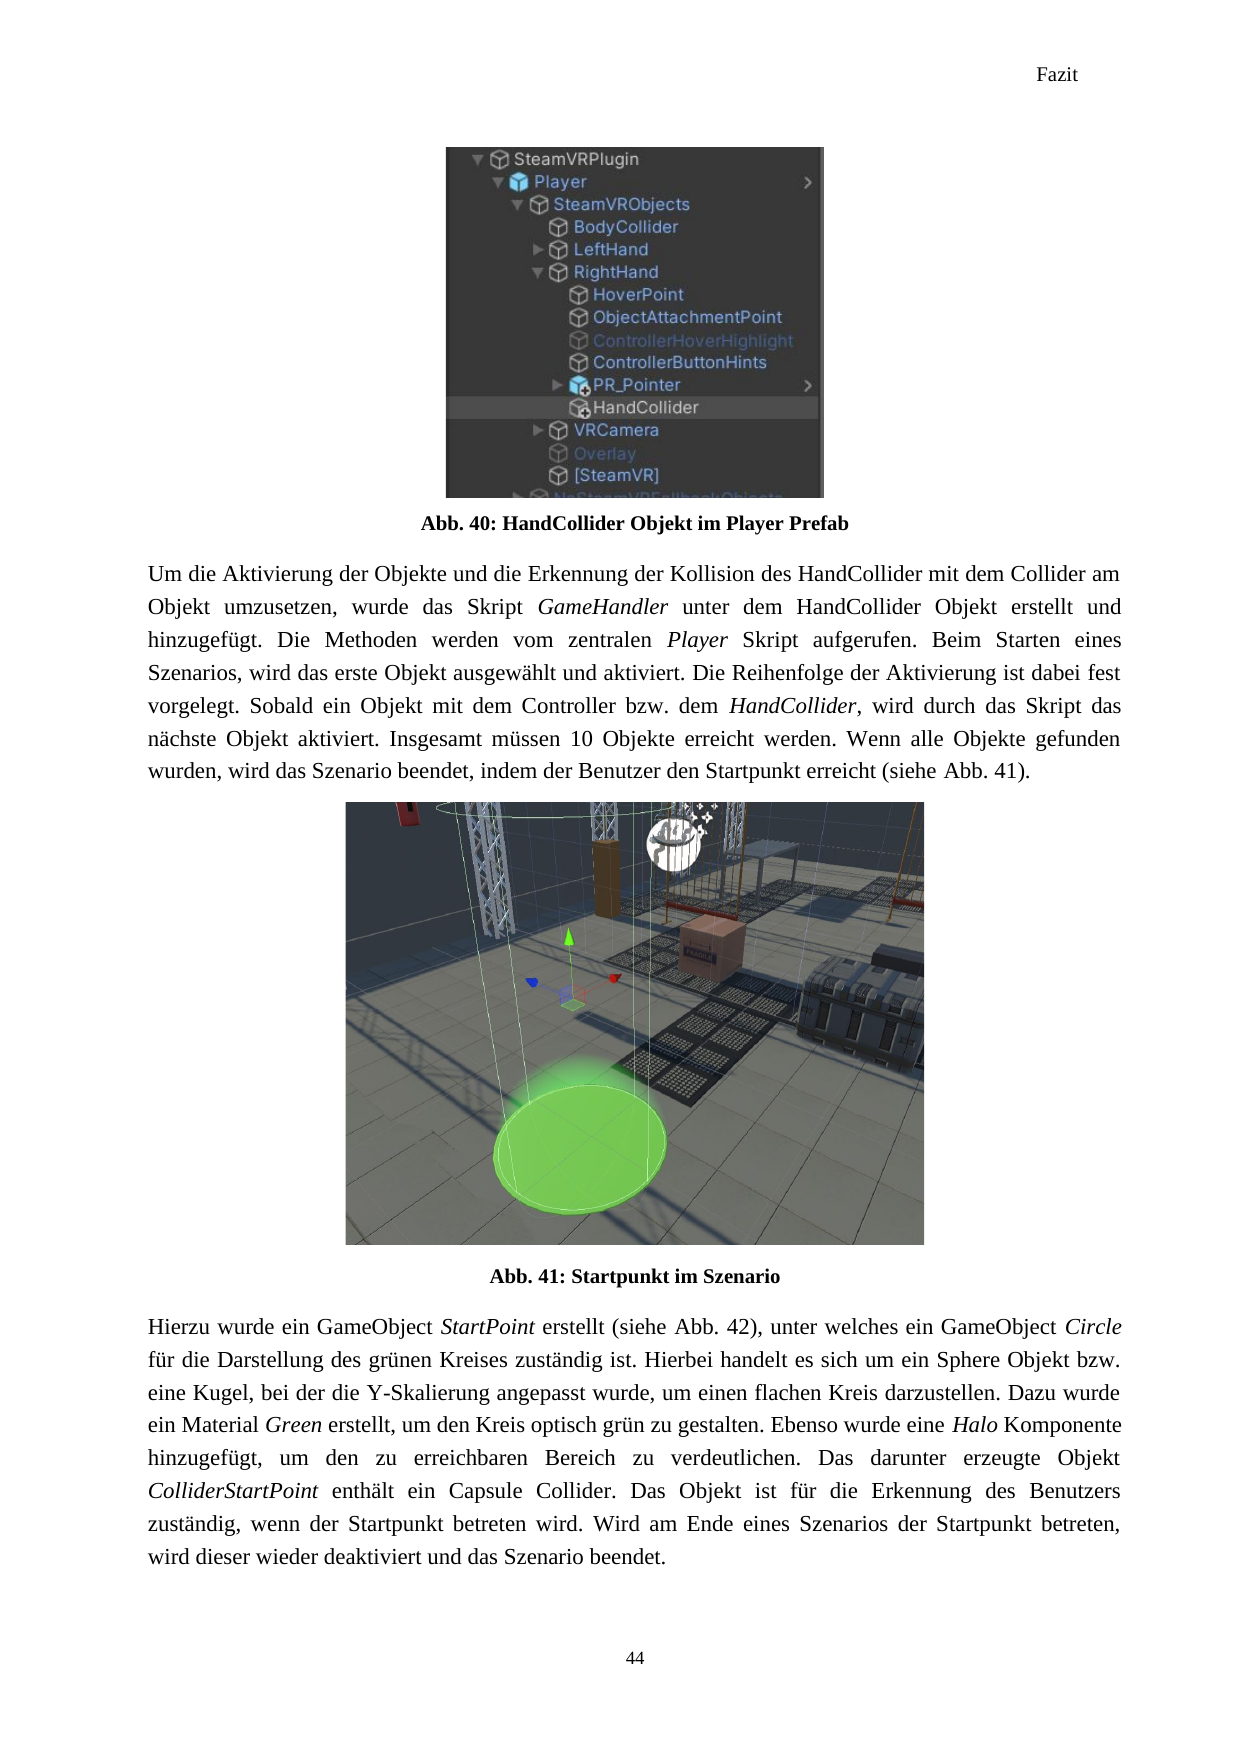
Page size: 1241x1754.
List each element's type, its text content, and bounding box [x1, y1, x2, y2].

picture [345, 802, 925, 1245]
text Abb. 41: Startpunkt im Szenario [148, 1264, 1122, 1288]
picture [445, 147, 824, 498]
text Um die Aktivierung der Objekte und die Erkennung der Kollision des HandCollider mit dem Collider am Objekt umzusetzen, wurde das Skript GameHandler unter dem HandCollider Objekt erstellt und hinzugefügt. Die Methoden werden vom zentralen Player Skript aufgerufen. Beim Starten eines Szenarios, wird das erste Objekt ausgewählt und aktiviert. Die Reihenfolge der Aktivierung ist dabei fest vorgelegt. Sobald ein Objekt mit dem Controller bzw. dem HandCollider, wird durch das Skript das nächste Objekt aktiviert. Insgesamt müssen 10 Objekte erreicht werden. Wenn alle Objekte gefunden wurden, wird das Szenario beendet, indem der Benutzer den Startpunkt erreicht (siehe Abb. 41). [148, 560, 1122, 784]
text Hierzu wurde ein GameObject StartPoint erstellt (siehe Abb. 42), unter welches ein GameObject Circle für die Darstellung des grünen Kreises zuständig ist. Hierbei handelt es sich um ein Sphere Objekt bzw. eine Kugel, bei der die Y-Skalierung angepasst wurde, um einen flachen Kreis darzustellen. Dazu wurde ein Material Green erstellt, um den Kreis optisch grün zu gestalten. Ebenso wurde eine Halo Komponente hinzugefügt, um den zu erreichbaren Bereich zu verdeutlichen. Das darunter erzeugte Objekt ColliderStartPoint enthält ein Capsule Collider. Das Objekt ist für die Erkennung des Benutzers zuständig, wenn der Startpunkt betreten wird. Wird am Ende eines Szenarios der Startpunkt betreten, wird dieser wieder deaktiviert und das Szenario beendet. [148, 1313, 1122, 1569]
text Abb. 40: HandCollider Objekt im Player Prefab [148, 511, 1122, 535]
